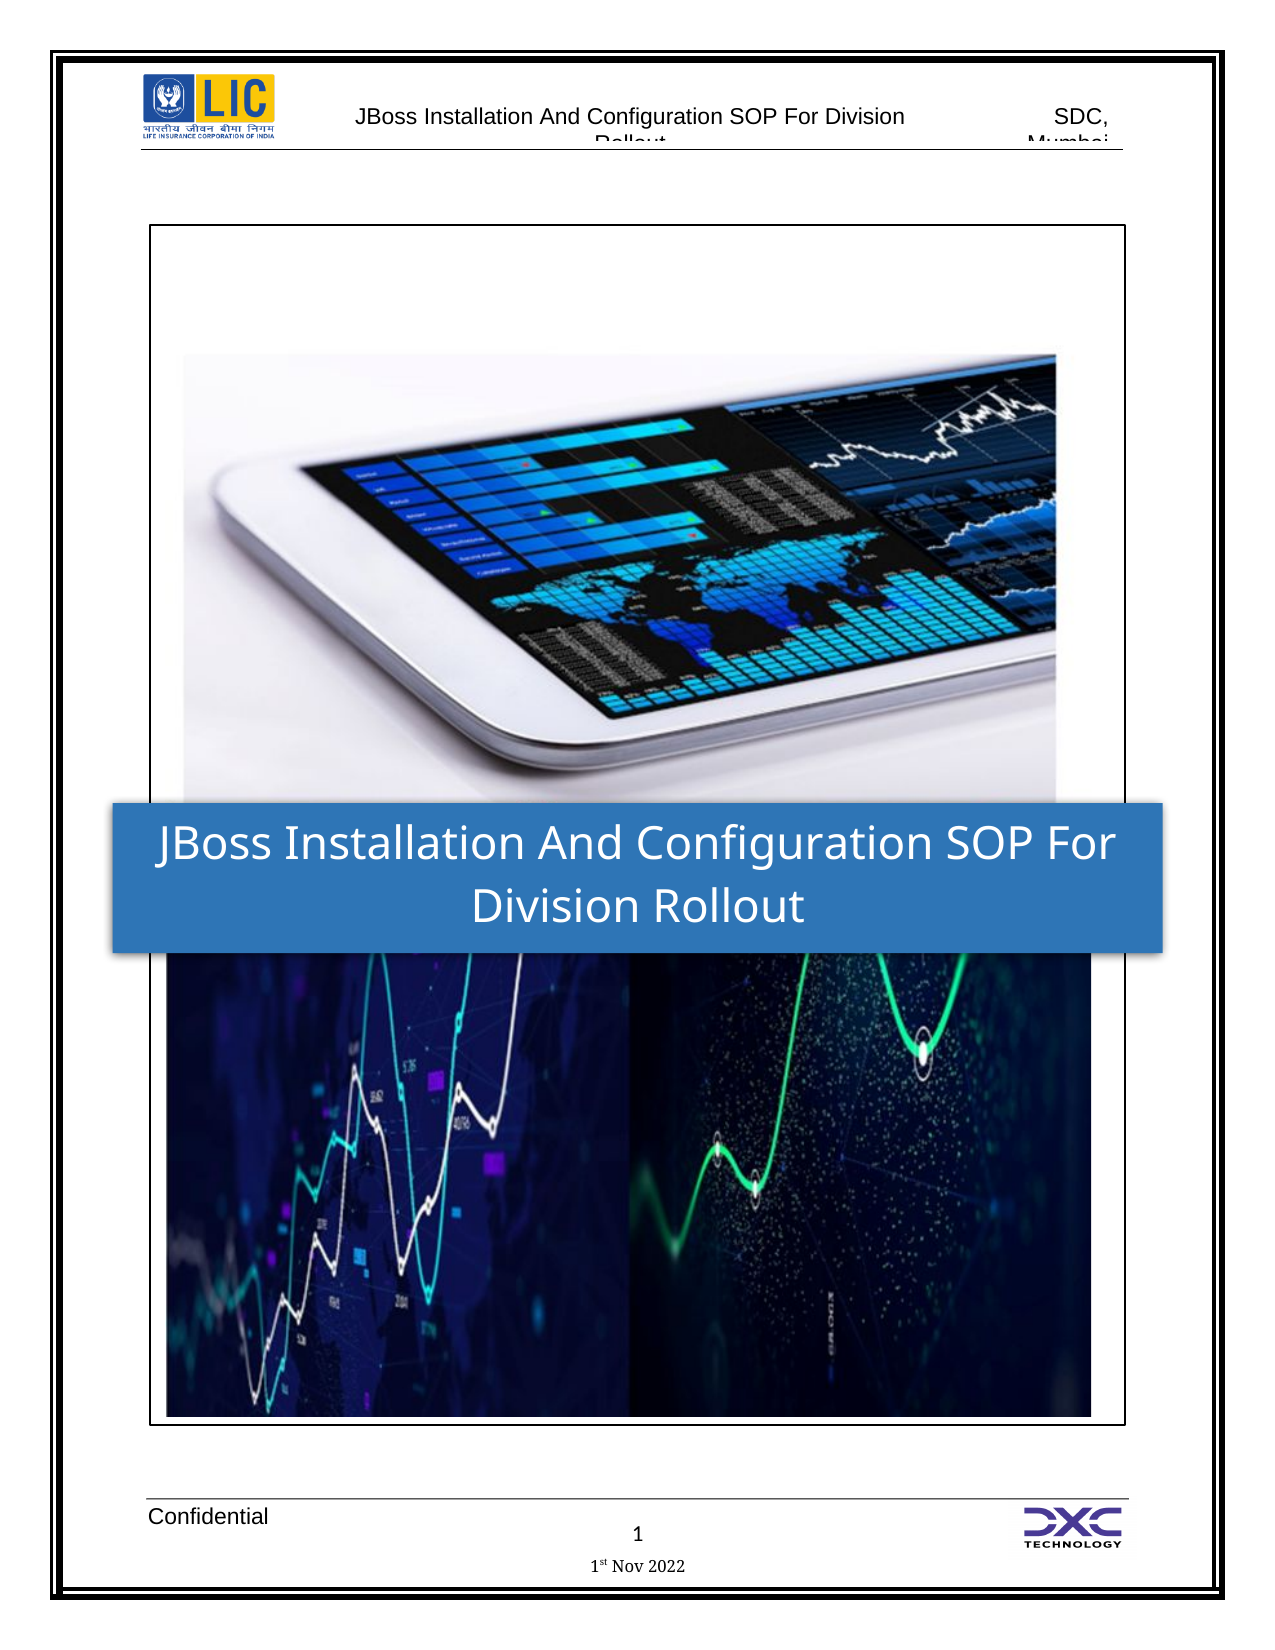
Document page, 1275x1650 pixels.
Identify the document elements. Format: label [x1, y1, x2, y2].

picture [1008, 1495, 1137, 1560]
picture [165, 232, 1092, 803]
picture [140, 63, 277, 142]
picture [165, 954, 1092, 1417]
